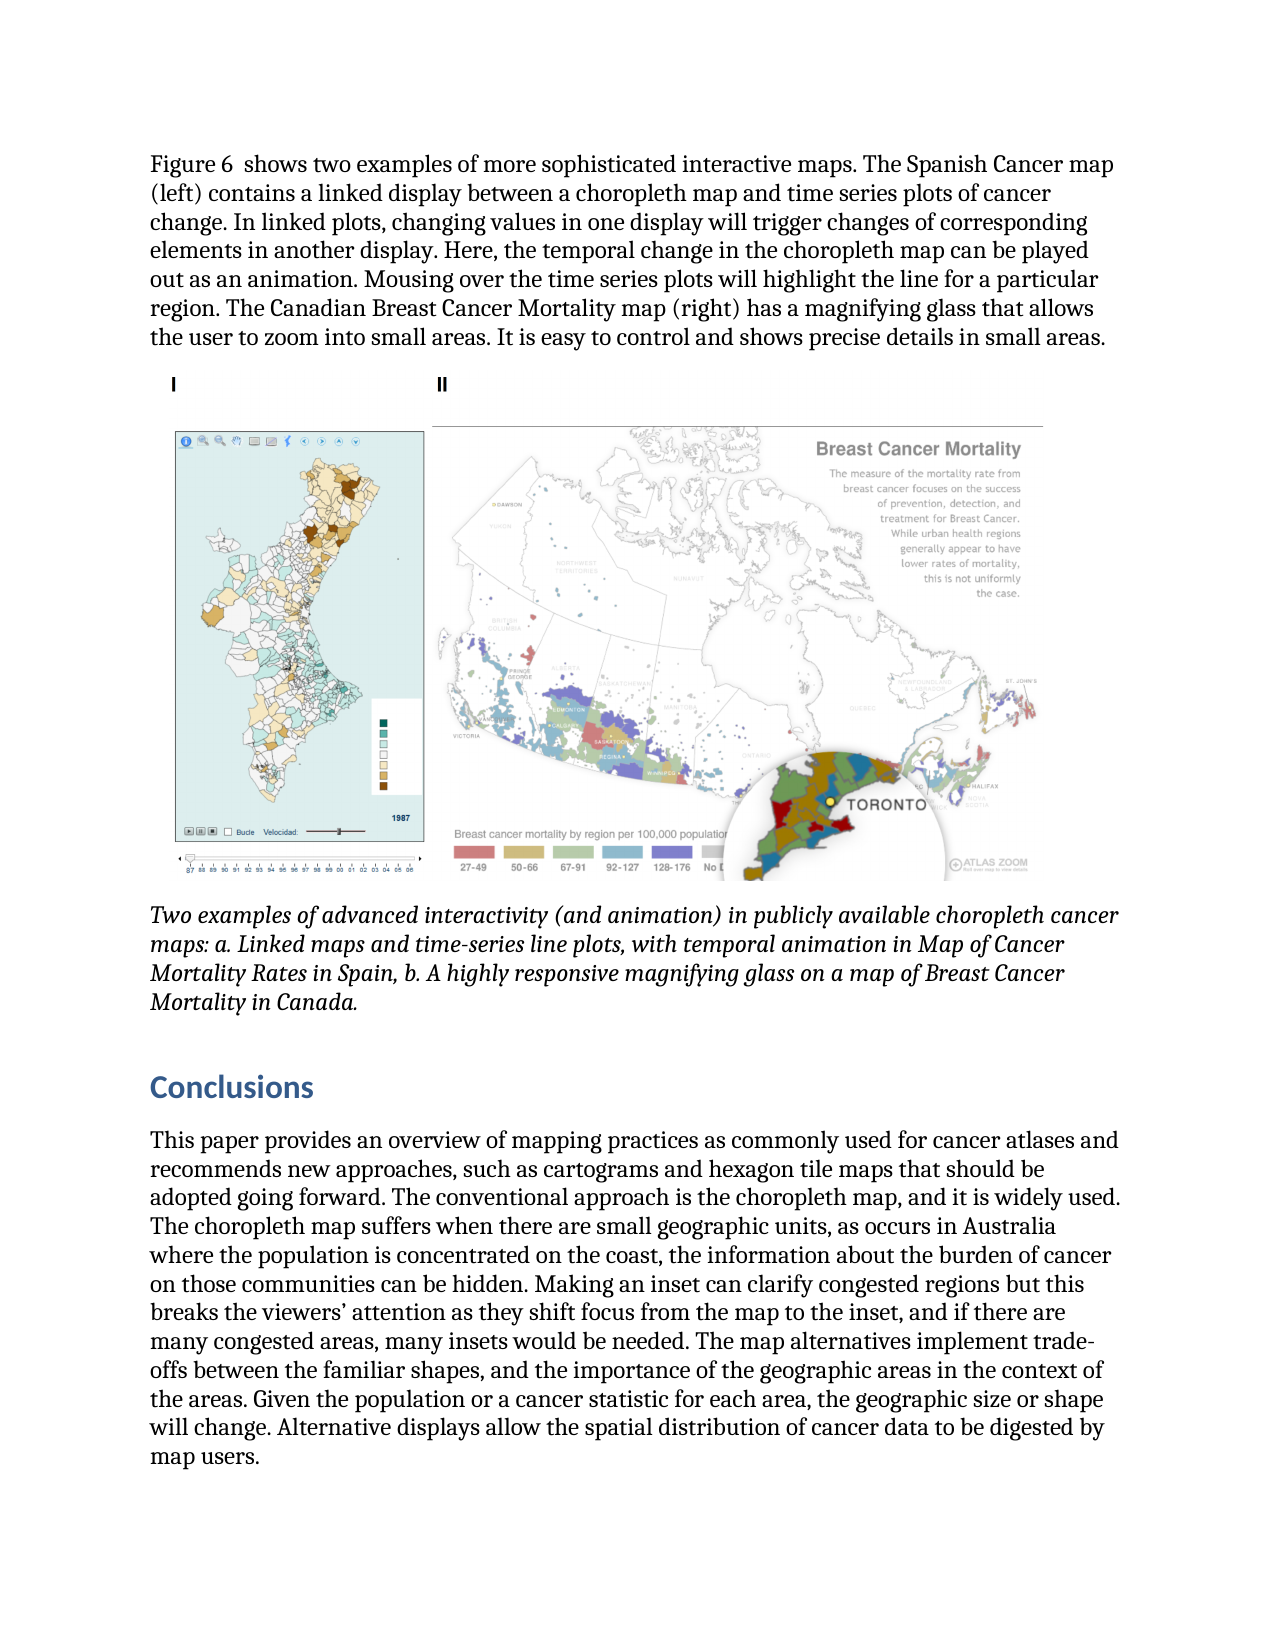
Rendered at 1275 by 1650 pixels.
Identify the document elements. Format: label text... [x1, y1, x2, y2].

picture [168, 370, 1044, 881]
text Figure 6 shows two examples of more sophisticated interactive maps. The Spanish Cancer map (left) contains a linked display between a choropleth map and time series plots of cancer change. In linked plots, changing values in one display will trigger changes of corresponding elements in another display. Here, the temporal change in the choropleth map can be played out as an animation. Mousing over the time series plots will highlight the line for a particular region. The Canadian Breast Cancer Mortality map (right) has a magnifying glass that allows the user to zoom into small areas. It is easy to control and shows precise details in small areas. [150, 150, 1125, 351]
text This paper provides an overview of mapping practices as commonly used for cancer atlases and recommends new approaches, such as cartograms and hexagon tile maps that should be adopted going forward. The conventional approach is the choropleth map, and it is widely used. The choropleth map suffers when there are small geographic units, as occurs in Australia where the population is concentrated on the coast, the information about the burden of cancer on those communities can be hidden. Making an inset can clarify congested regions but this breaks the viewers’ attention as they shift focus from the map to the inset, and if there are many congested areas, many insets would be needed. The map alternatives implement trade-offs between the familiar shapes, and the importance of the geographic areas in the context of the areas. Given the population or a cancer statistic for each area, the geographic size or shape will change. Alternative displays allow the spatial distribution of cancer data to be digested by map users. [150, 1126, 1125, 1471]
text Two examples of advanced interactivity (and animation) in publicly available choropleth cancer maps: a. Linked maps and time-series line plots, with temporal animation in Map of Cancer Mortality Rates in Spain, b. A highly responsive magnifying glass on a map of Breast Cancer Mortality in Canada. [150, 901, 1125, 1016]
subtitle Conclusions [150, 1066, 1125, 1107]
